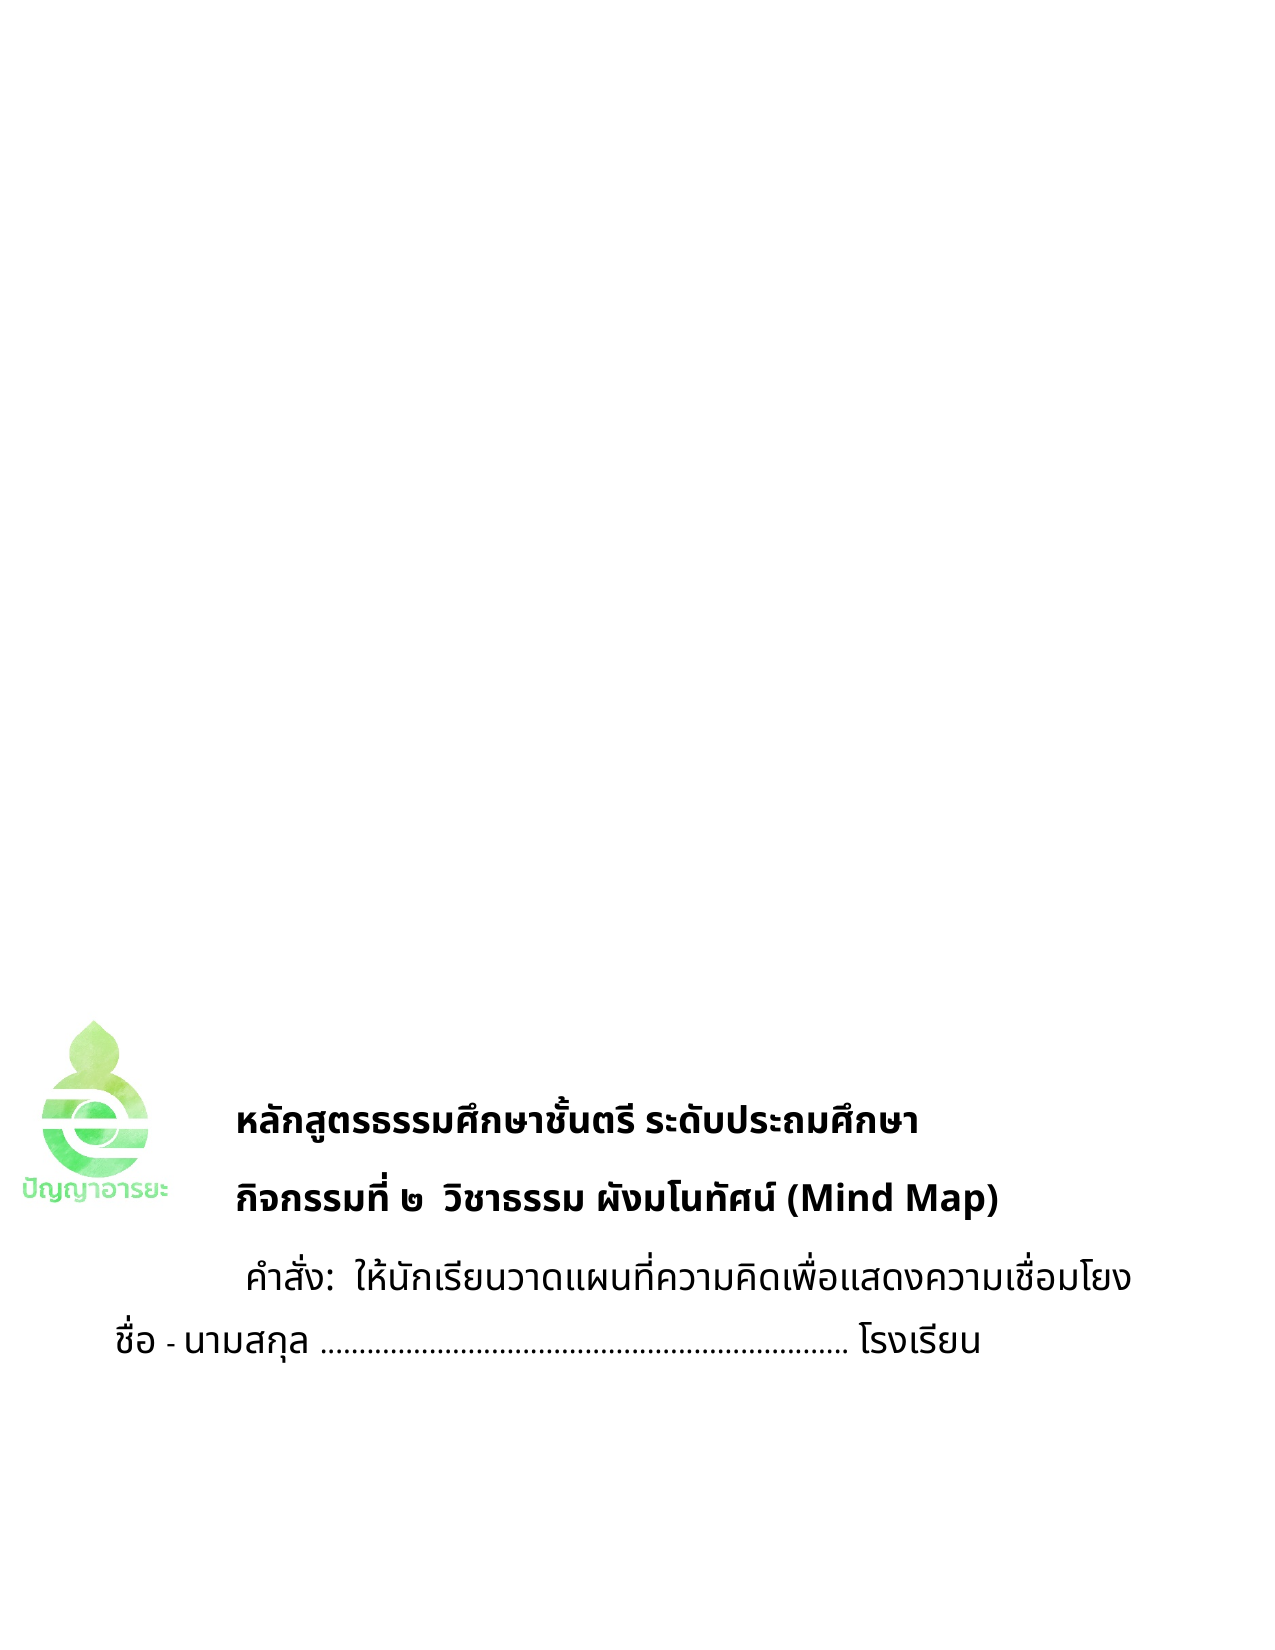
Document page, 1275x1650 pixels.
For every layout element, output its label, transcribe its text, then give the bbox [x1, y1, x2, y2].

text กิจกรรมที่ ๒ วิชาธรรม ผังมโนทัศน์ (Mind Map) [206, 1172, 1157, 1229]
text หลักสูตรธรรมศึกษาชั้นตรี ระดับประถมศึกษา [206, 1094, 1157, 1151]
text คำสั่ง: ให้นักเรียนวาดแผนที่ความคิดเพื่อแสดงความเชื่อมโยงธรรมหมวด ๒-๕ [118, 1250, 1157, 1306]
picture [0, 1000, 206, 1240]
